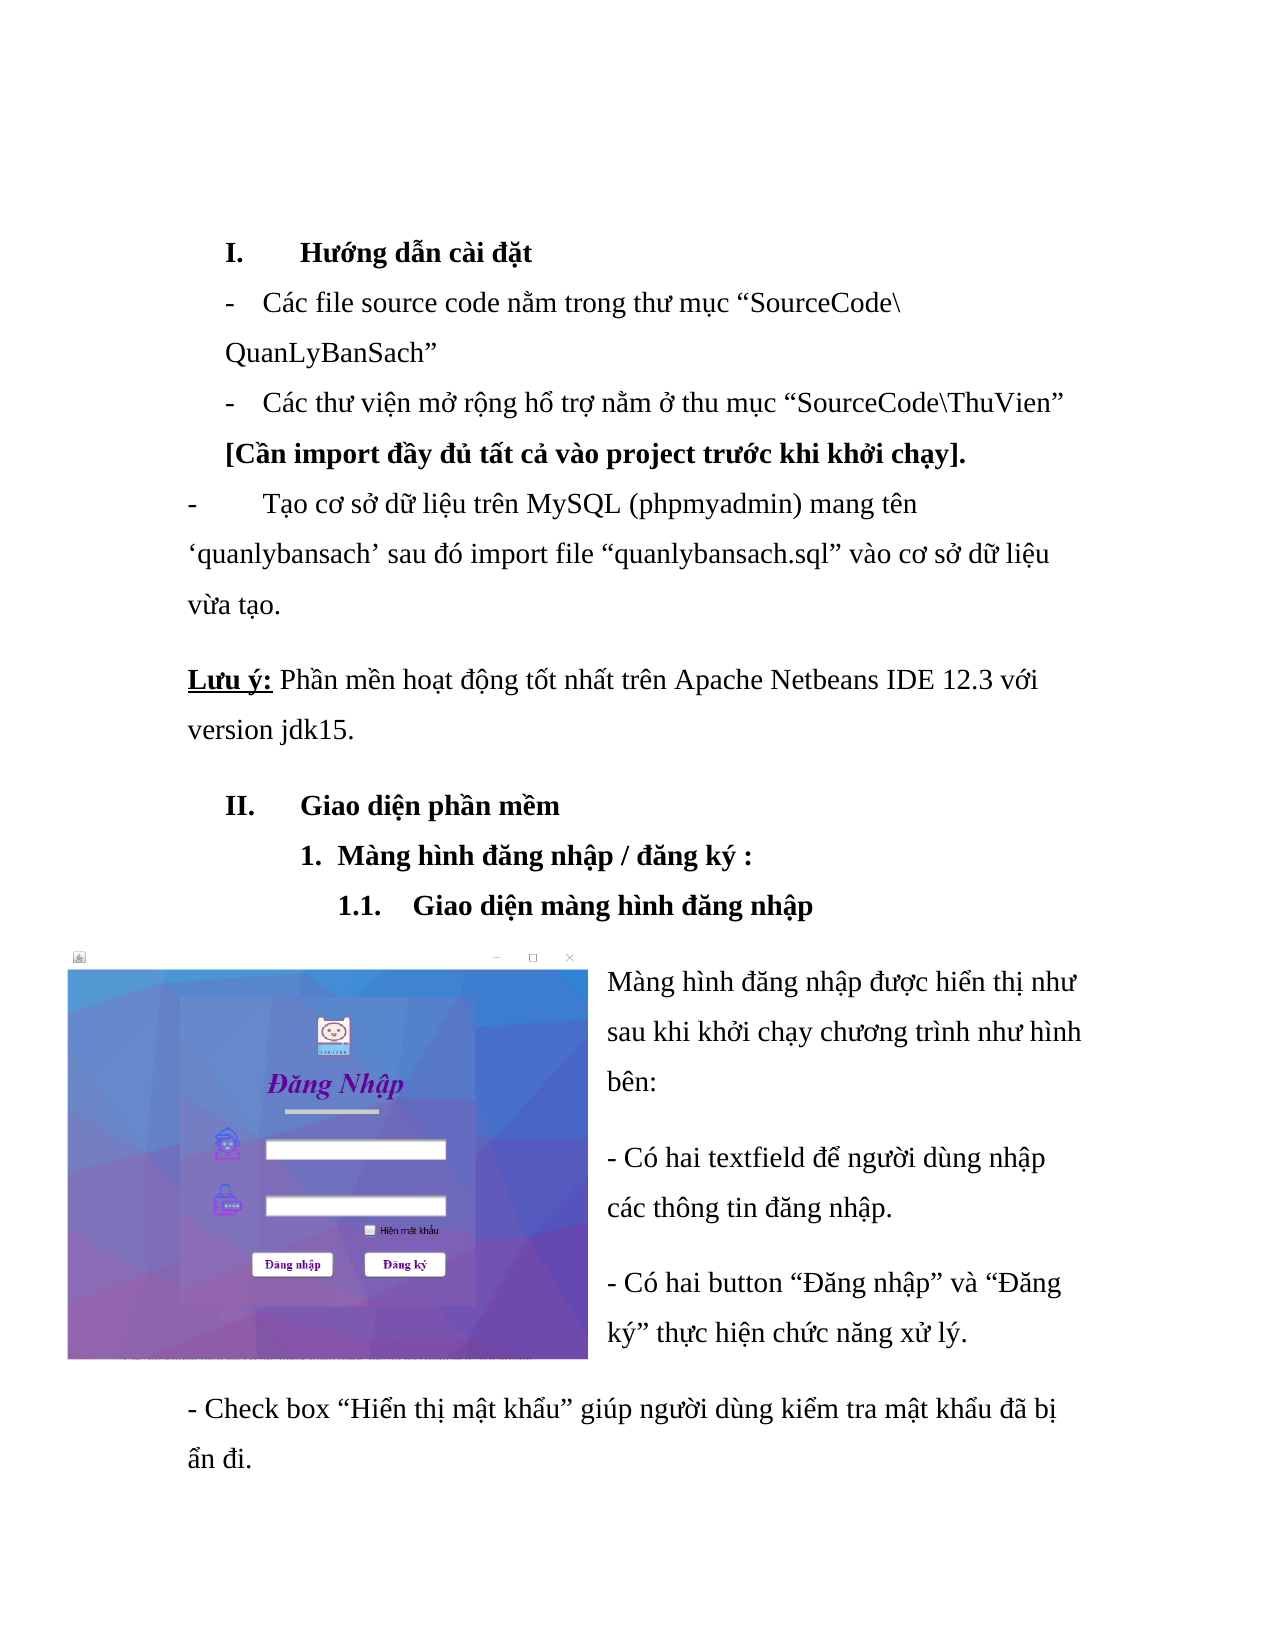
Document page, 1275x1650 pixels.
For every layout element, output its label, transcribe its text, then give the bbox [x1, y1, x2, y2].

list Các file source code nằm trong thư mục “SourceCode\QuanLyBanSach” [225, 285, 1087, 369]
list Màng hình đăng nhập / đăng ký : [300, 838, 1087, 872]
text - Có hai textfield để người dùng nhập các thông tin đăng nhập. [588, 1140, 1087, 1223]
text Lưu ý: Phần mền hoạt động tốt nhất trên Apache Netbeans IDE 12.3 với version jdk15. [187, 662, 1087, 746]
text Màng hình đăng nhập được hiển thị như sau khi khởi chạy chương trình như hình bên: [588, 964, 1087, 1098]
picture [67, 946, 588, 1360]
list Giao diện phần mềm [225, 788, 1087, 821]
list Các thư viện mở rộng hổ trợ nằm ở thu mục “SourceCode\ThuVien” [Cần import đầy đủ tất cả vào project trước khi khởi chạy]. [225, 386, 1087, 469]
text - Check box “Hiển thị mật khẩu” giúp người dùng kiểm tra mật khẩu đã bị ẩn đi. [187, 1391, 1087, 1475]
list Tạo cơ sở dữ liệu trên MySQL (phpmyadmin) mang tên ‘quanlybansach’ sau đó import file “quanlybansach.sql” vào cơ sở dữ liệu vừa tạo. [187, 486, 1087, 620]
list Giao diện màng hình đăng nhập [337, 888, 1087, 922]
list Hướng dẫn cài đặt [225, 235, 1087, 268]
text - Có hai button “Đăng nhập” và “Đăng ký” thực hiện chức năng xử lý. [588, 1265, 1087, 1349]
